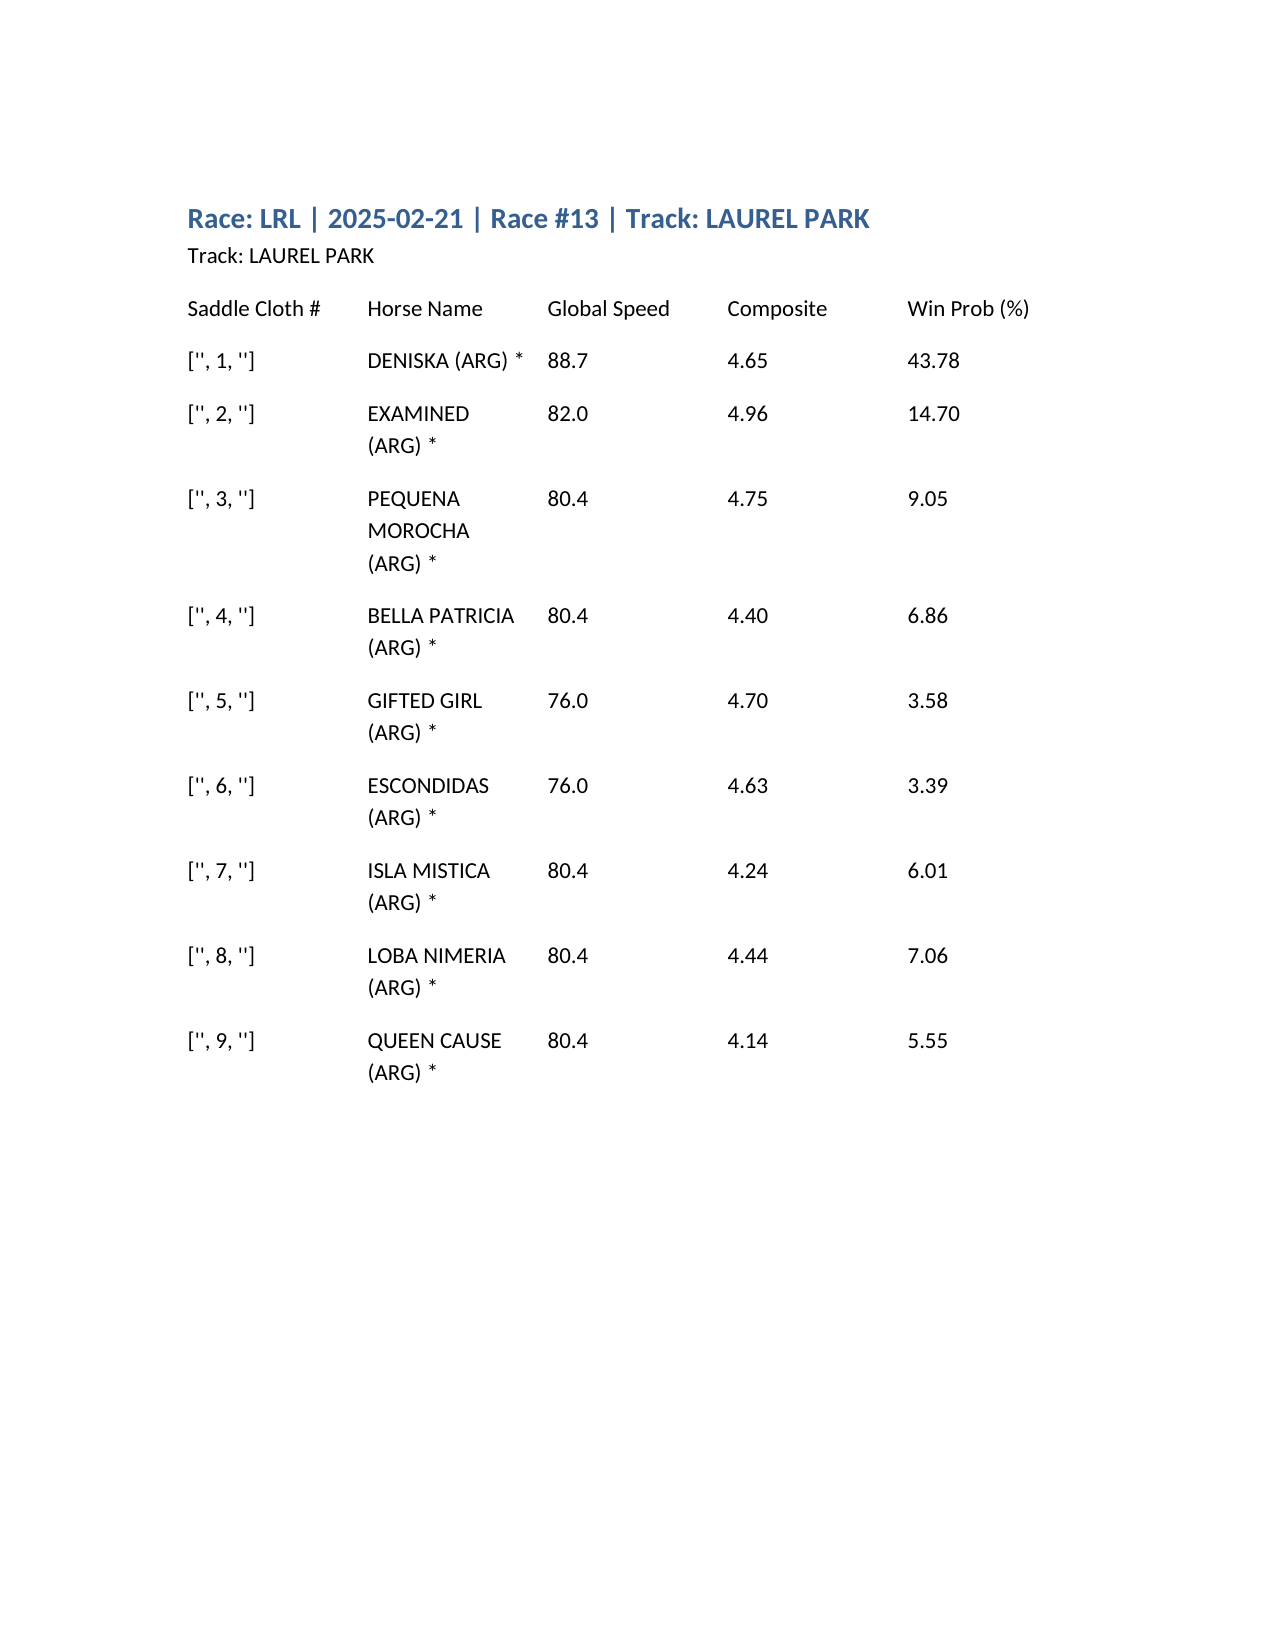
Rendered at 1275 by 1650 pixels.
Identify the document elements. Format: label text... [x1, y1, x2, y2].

text Track: LAUREL PARK [187, 241, 1087, 269]
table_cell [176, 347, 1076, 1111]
subtitle Race: LRL | 2025-02-21 | Race #13 | Track: LAUREL PARK [187, 200, 1087, 236]
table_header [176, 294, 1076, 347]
